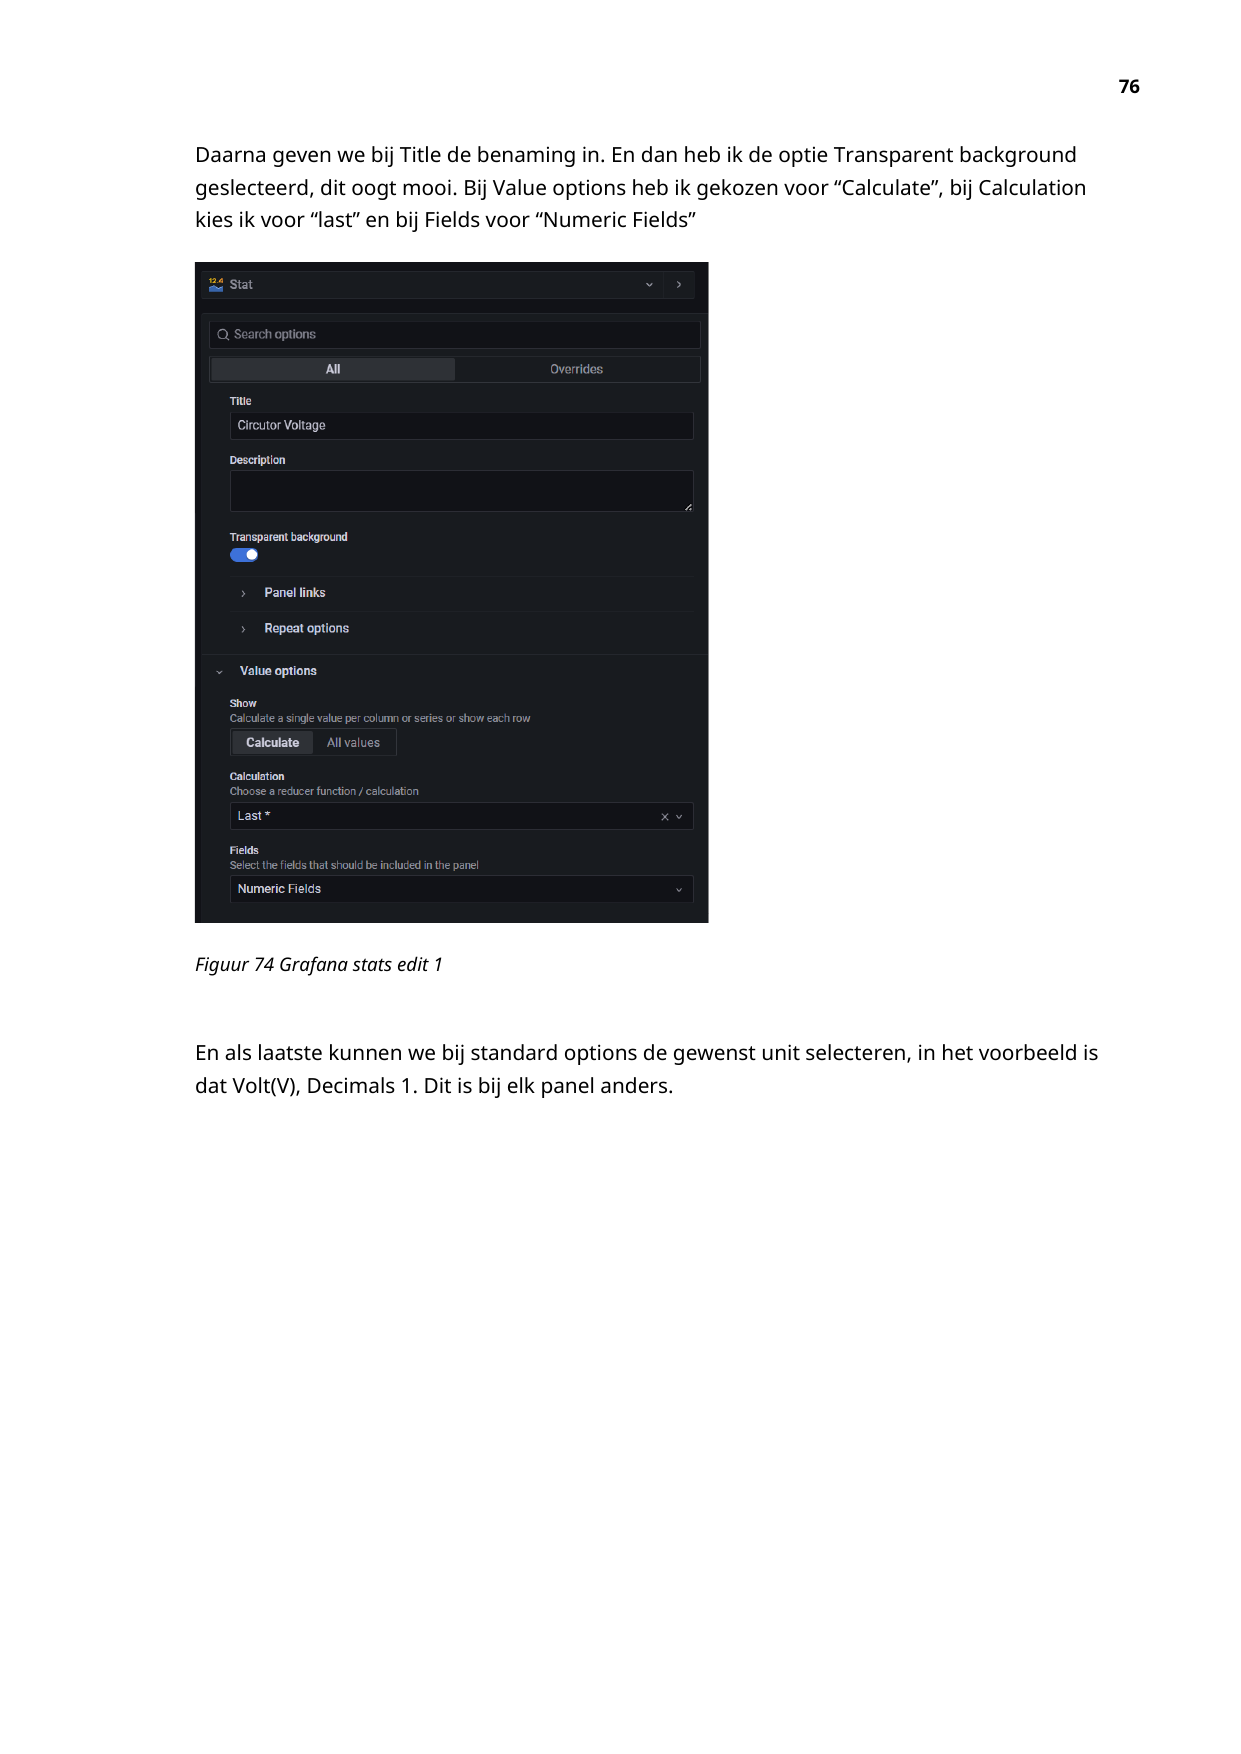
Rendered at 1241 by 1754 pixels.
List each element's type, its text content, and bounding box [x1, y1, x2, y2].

text En als laatste kunnen we bij standard options de gewenst unit selecteren, in het voorbeeld is dat Volt(V), Decimals 1. Dit is bij elk panel anders. [195, 1038, 1122, 1099]
text Daarna geven we bij Title de benaming in. En dan heb ik de optie Transparent background geslecteerd, dit oogt mooi. Bij Value options heb ik gekozen voor “Calculate”, bij Calculation kies ik voor “last” en bij Fields voor “Numeric Fields” [195, 140, 1122, 234]
picture [194, 262, 709, 923]
